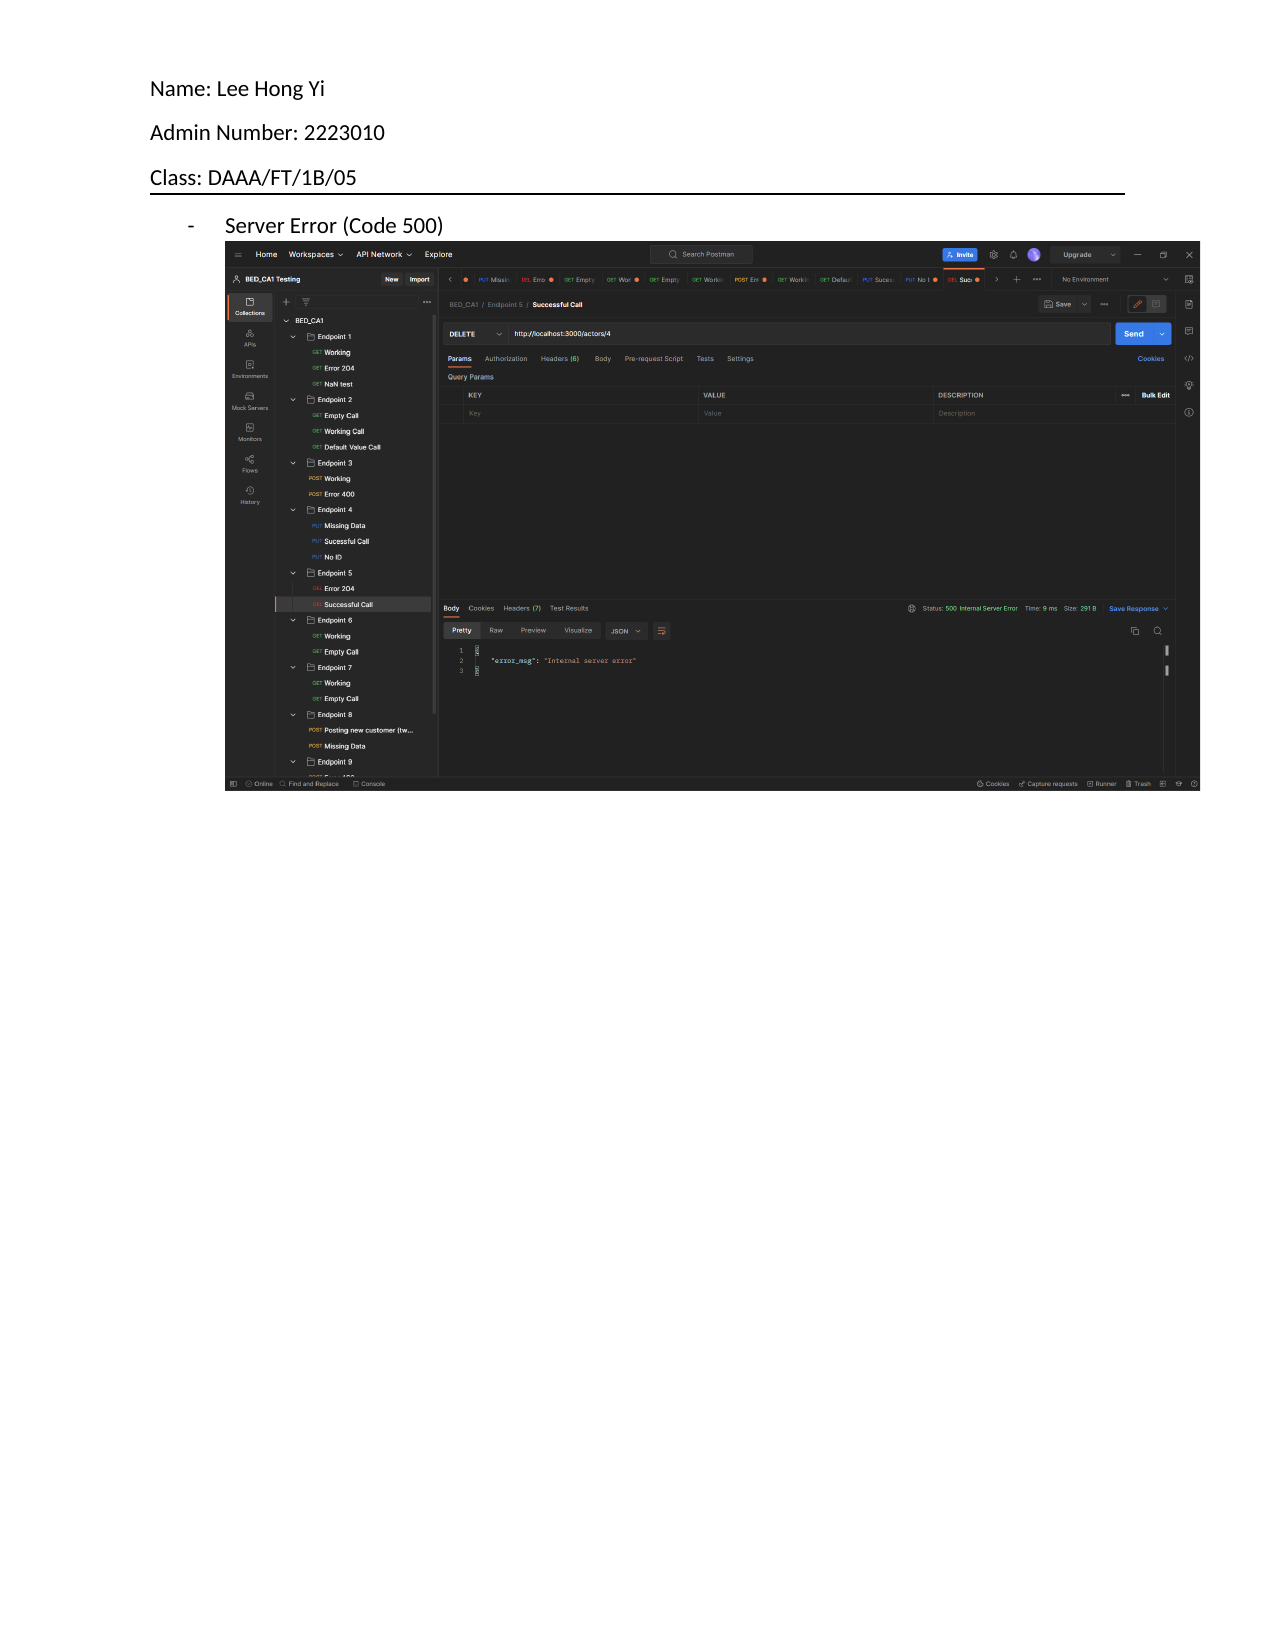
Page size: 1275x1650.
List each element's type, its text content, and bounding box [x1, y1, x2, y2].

picture [225, 241, 1200, 791]
